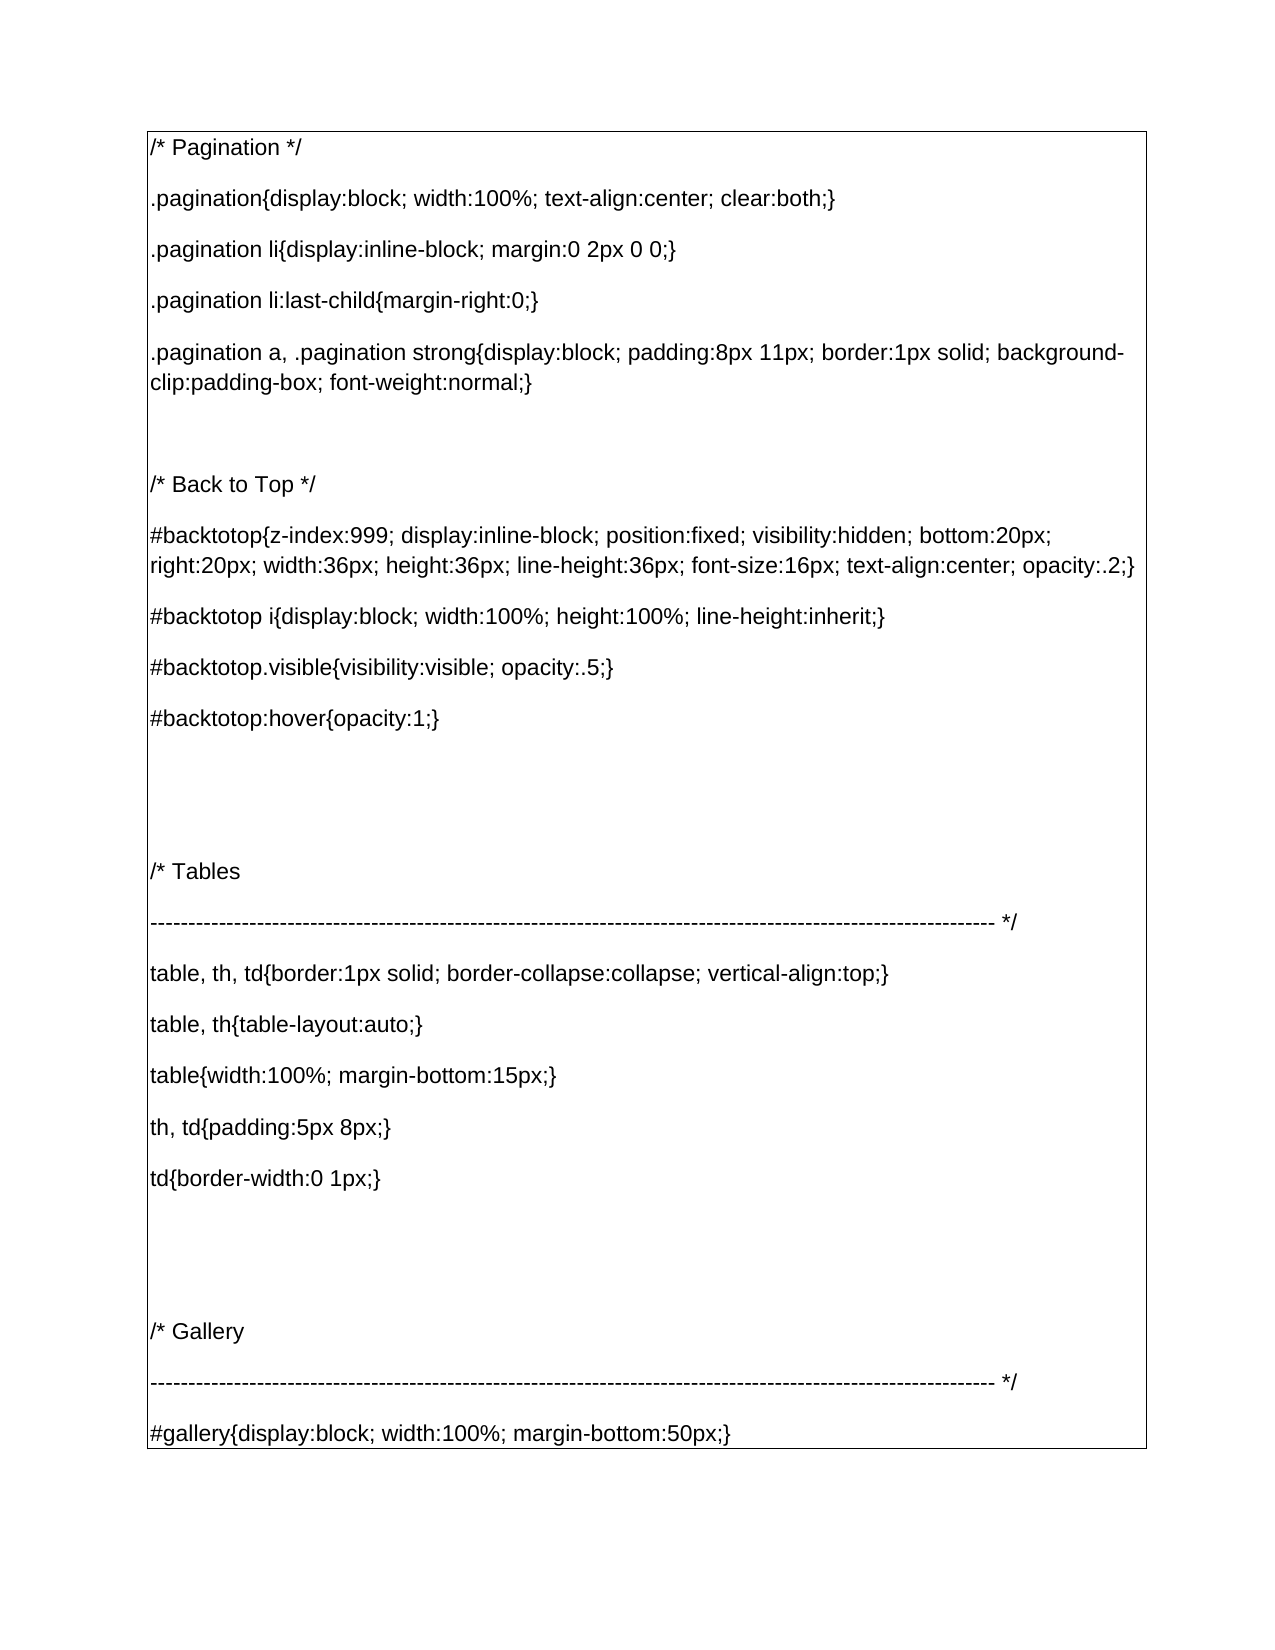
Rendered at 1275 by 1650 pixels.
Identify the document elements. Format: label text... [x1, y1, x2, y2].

text table{width:100%; margin-bottom:15px;} [148, 1059, 1146, 1089]
text table, th{table-layout:auto;} [148, 1008, 1146, 1038]
text /* Tables [148, 855, 1146, 885]
text --------------------------------------------------------------------------------------------------------------- */ [148, 1366, 1146, 1395]
text --------------------------------------------------------------------------------------------------------------- */ [148, 906, 1146, 936]
text th, td{padding:5px 8px;} [148, 1110, 1146, 1140]
text .pagination a, .pagination strong{display:block; padding:8px 11px; border:1px solid; background-clip:padding-box; font-weight:normal;} [148, 335, 1146, 395]
text .pagination{display:block; width:100%; text-align:center; clear:both;} [148, 182, 1146, 212]
text /* Gallery [148, 1314, 1146, 1344]
text #backtotop i{display:block; width:100%; height:100%; line-height:inherit;} [148, 600, 1146, 629]
text td{border-width:0 1px;} [148, 1161, 1146, 1191]
text #backtotop:hover{opacity:1;} [148, 702, 1146, 732]
text #backtotop{z-index:999; display:inline-block; position:fixed; visibility:hidden; bottom:20px; right:20px; width:36px; height:36px; line-height:36px; font-size:16px; text-align:center; opacity:.2;} [148, 519, 1146, 578]
text table, th, td{border:1px solid; border-collapse:collapse; vertical-align:top;} [148, 957, 1146, 987]
text /* Pagination */ [148, 132, 1146, 161]
text #backtotop.visible{visibility:visible; opacity:.5;} [148, 651, 1146, 681]
text .pagination li{display:inline-block; margin:0 2px 0 0;} [148, 233, 1146, 263]
text #gallery{display:block; width:100%; margin-bottom:50px;} [148, 1417, 1146, 1448]
text .pagination li:last-child{margin-right:0;} [148, 284, 1146, 314]
text /* Back to Top */ [148, 468, 1146, 497]
